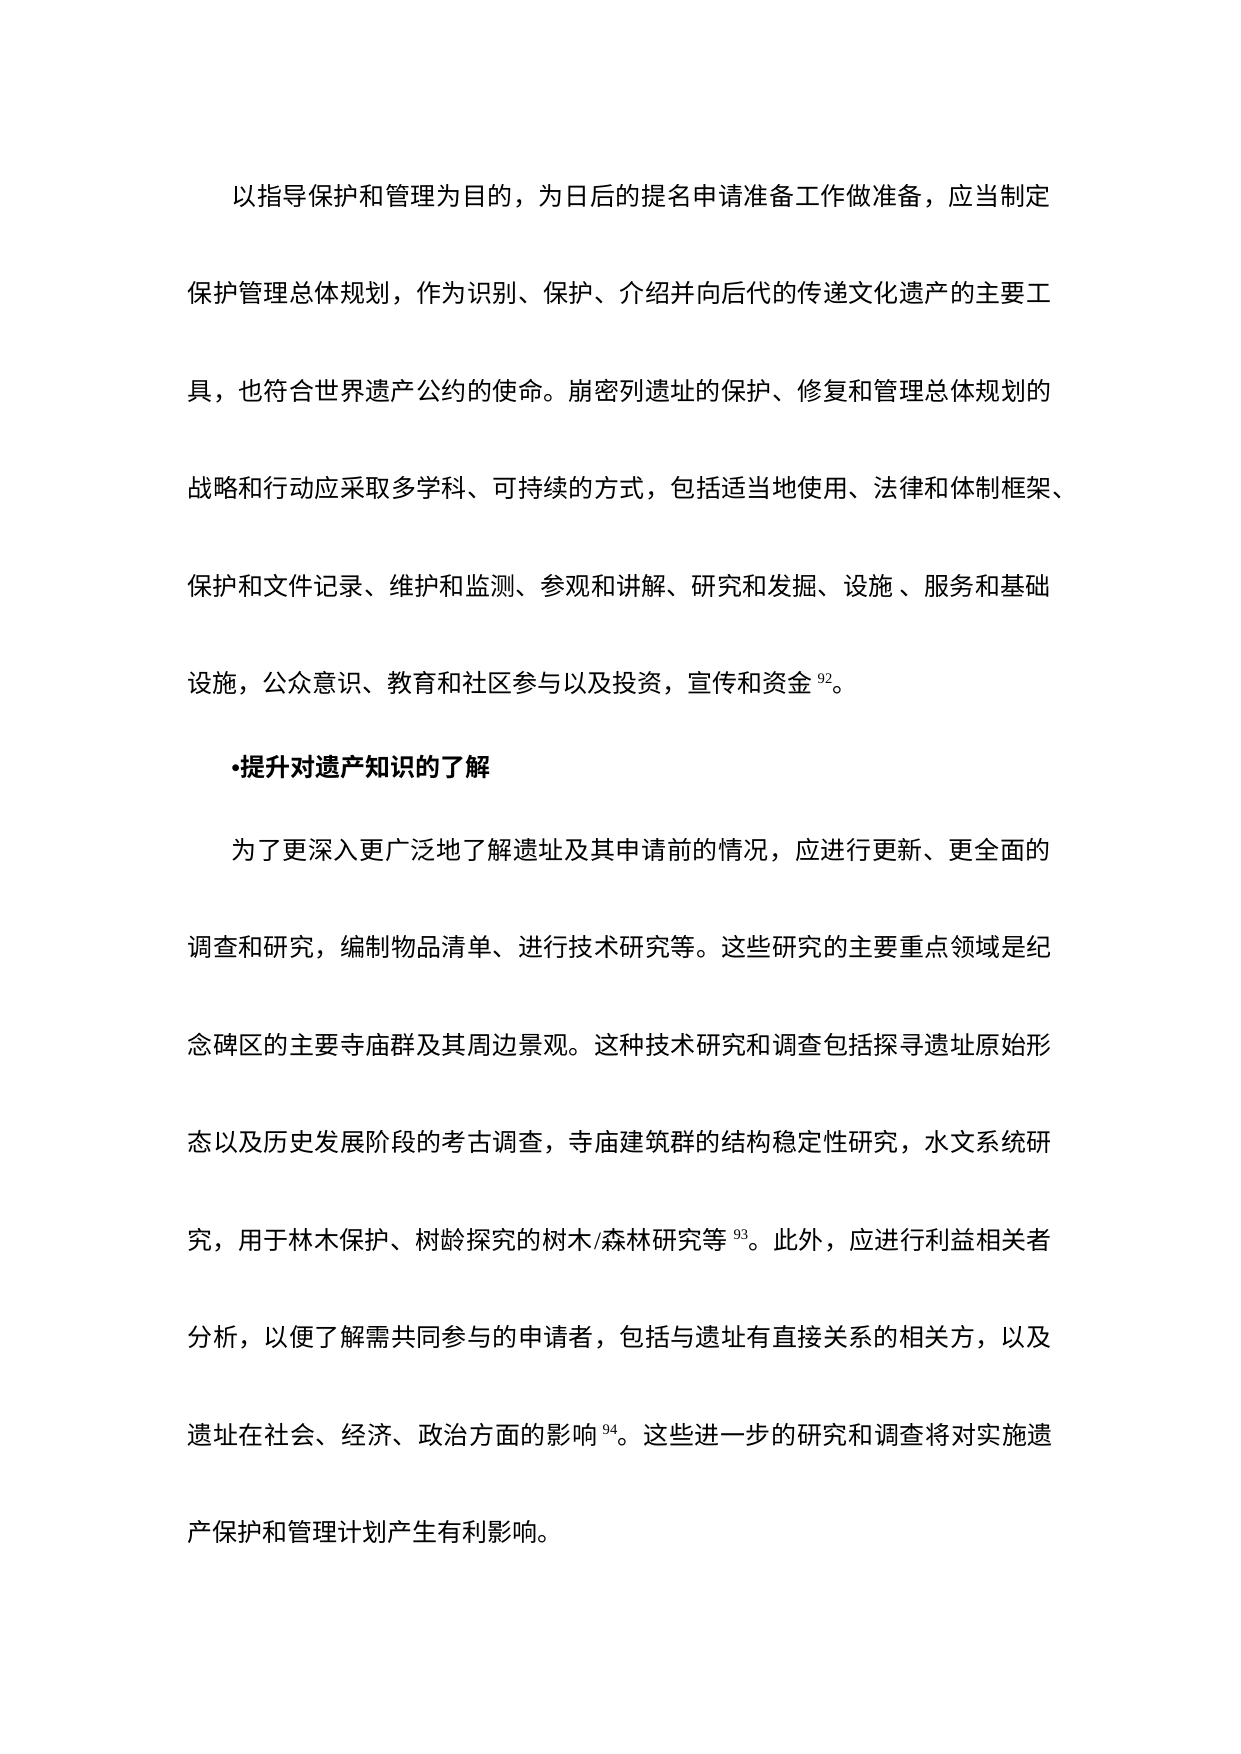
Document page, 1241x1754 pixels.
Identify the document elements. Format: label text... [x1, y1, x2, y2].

text •提升对遗产知识的了解 [187, 733, 1053, 798]
text 为了更深入更广泛地了解遗址及其申请前的情况，应进行更新、更全面的调查和研究，编制物品清单、进行技术研究等。这些研究的主要重点领域是纪念碑区的主要寺庙群及其周边景观。这种技术研究和调查包括探寻遗址原始形态以及历史发展阶段的考古调查，寺庙建筑群的结构稳定性研究，水文系统研究，用于林木保护、树龄探究的树木/森林研究等93。此外，应进行利益相关者分析，以便了解需共同参与的申请者，包括与遗址有直接关系的相关方，以及遗址在社会、经济、政治方面的影响94。这些进一步的研究和调查将对实施遗产保护和管理计划产生有利影响。 [187, 816, 1053, 1563]
text 以指导保护和管理为目的，为日后的提名申请准备工作做准备，应当制定保护管理总体规划，作为识别、保护、介绍并向后代的传递文化遗产的主要工具，也符合世界遗产公约的使命。崩密列遗址的保护、修复和管理总体规划的战略和行动应采取多学科、可持续的方式，包括适当地使用、法律和体制框架、保护和文件记录、维护和监测、参观和讲解、研究和发掘、设施 、服务和基础设施，公众意识、教育和社区参与以及投资，宣传和资金92。 [187, 162, 1053, 714]
